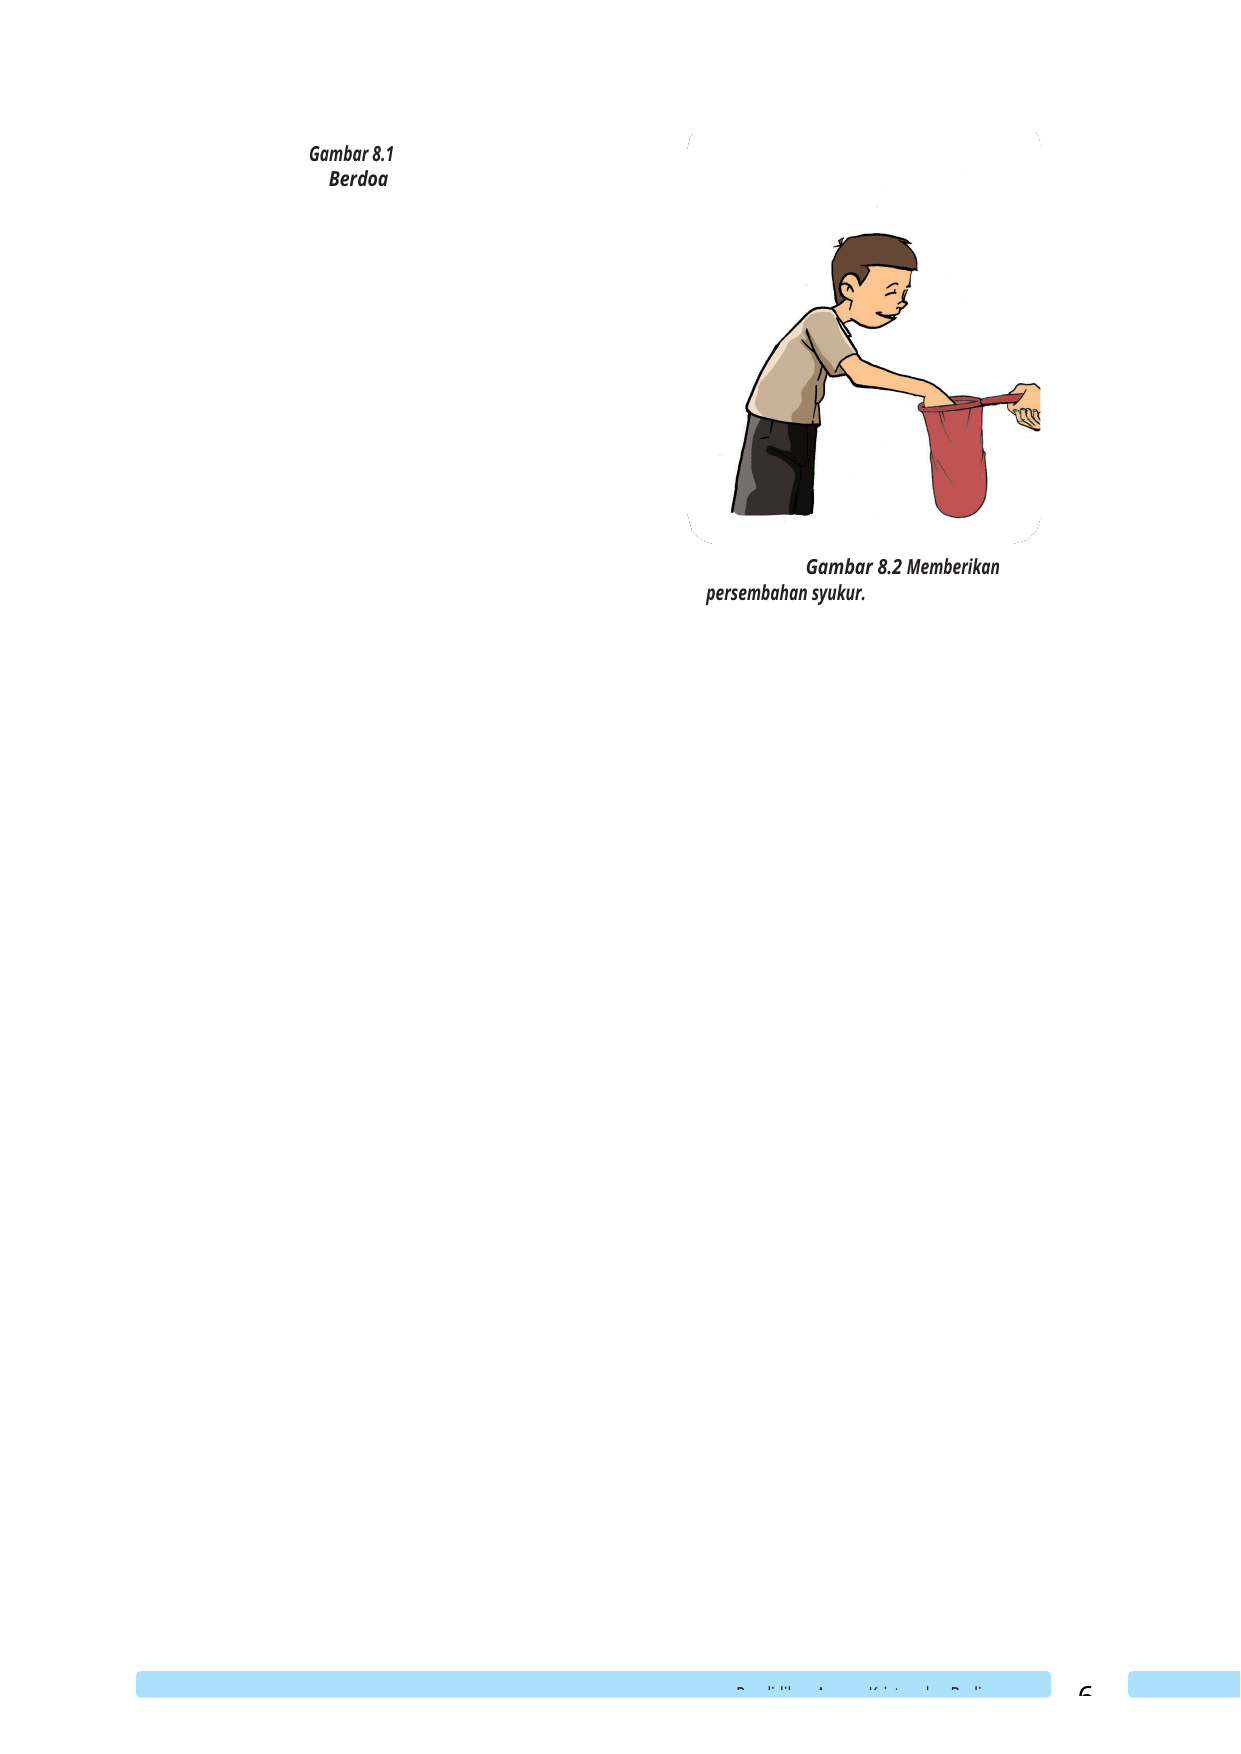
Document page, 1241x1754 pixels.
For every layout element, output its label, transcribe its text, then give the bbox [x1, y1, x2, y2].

picture [687, 131, 1041, 544]
text Gambar 8.2 Memberikan persembahan syukur. [706, 544, 1027, 607]
text Gambar 8.1 Berdoa [309, 140, 413, 192]
